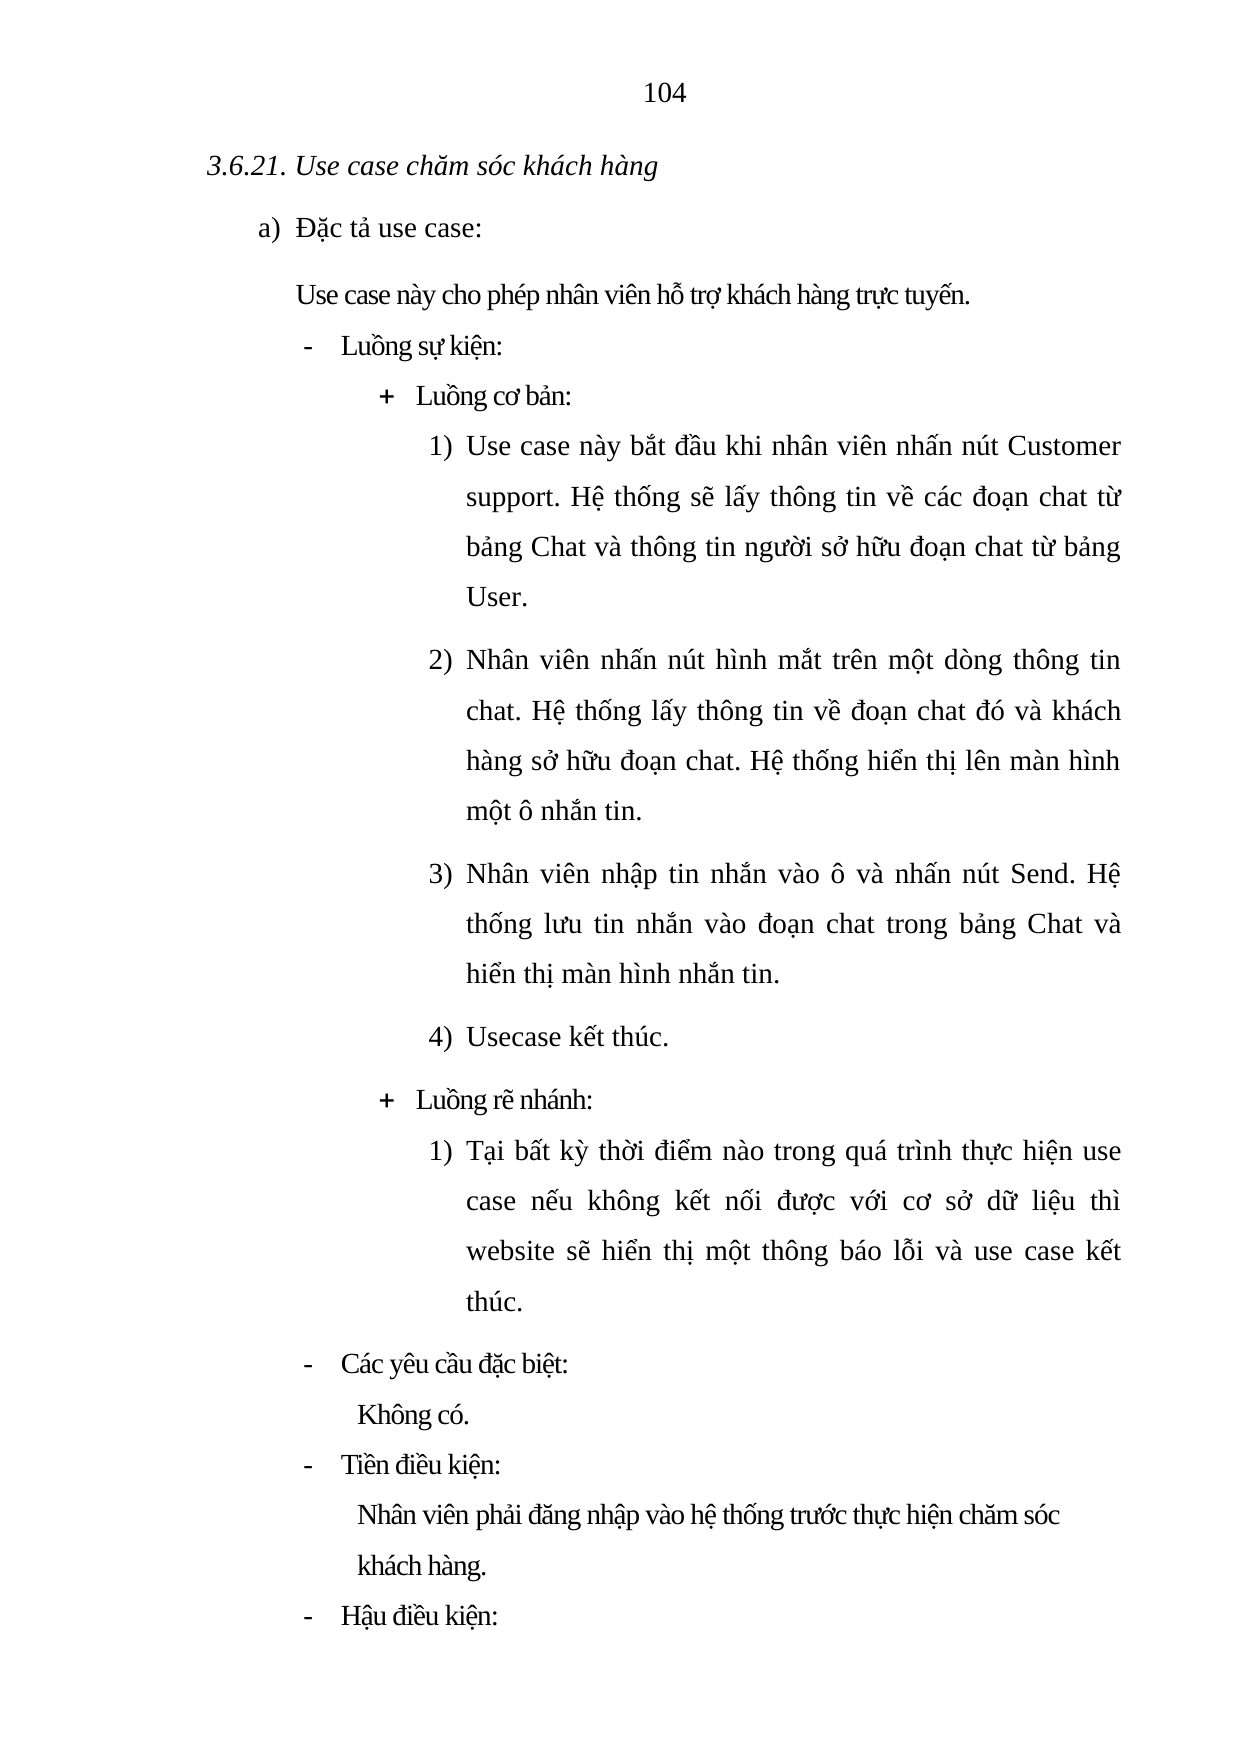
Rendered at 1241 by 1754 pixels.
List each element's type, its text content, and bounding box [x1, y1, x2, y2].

title Hậu điều kiện: [303, 1598, 1122, 1632]
title Nhân viên phải đăng nhập vào hệ thống trước thực hiện chăm sóc khách hàng. [357, 1497, 1122, 1581]
list Usecase kết thúc. [428, 1019, 1122, 1053]
subtitle Use case chăm sóc khách hàng [207, 148, 1122, 181]
title Luồng rẽ nhánh: [378, 1082, 1122, 1116]
title Tiền điều kiện: [303, 1447, 1122, 1481]
title Không có. [357, 1397, 1122, 1430]
list Nhân viên nhập tin nhắn vào ô và nhấn nút Send. Hệ thống lưu tin nhắn vào đoạn chat trong bảng Chat và hiển thị màn hình nhắn tin. [428, 856, 1122, 990]
list Đặc tả use case: [258, 211, 1122, 244]
list Use case này bắt đầu khi nhân viên nhấn nút Customer support. Hệ thống sẽ lấy thông tin về các đoạn chat từ bảng Chat và thông tin người sở hữu đoạn chat từ bảng User. [428, 428, 1122, 613]
title Use case này cho phép nhân viên hỗ trợ khách hàng trực tuyến. [282, 277, 1122, 311]
title Các yêu cầu đặc biệt: [303, 1346, 1122, 1380]
title Luồng cơ bản: [378, 378, 1122, 412]
list Nhân viên nhấn nút hình mắt trên một dòng thông tin chat. Hệ thống lấy thông tin về đoạn chat đó và khách hàng sở hữu đoạn chat. Hệ thống hiển thị lên màn hình một ô nhắn tin. [428, 642, 1122, 827]
list Tại bất kỳ thời điểm nào trong quá trình thực hiện use case nếu không kết nối được với cơ sở dữ liệu thì website sẽ hiển thị một thông báo lỗi và use case kết thúc. [428, 1133, 1122, 1317]
title Luồng sự kiện: [303, 328, 1122, 361]
